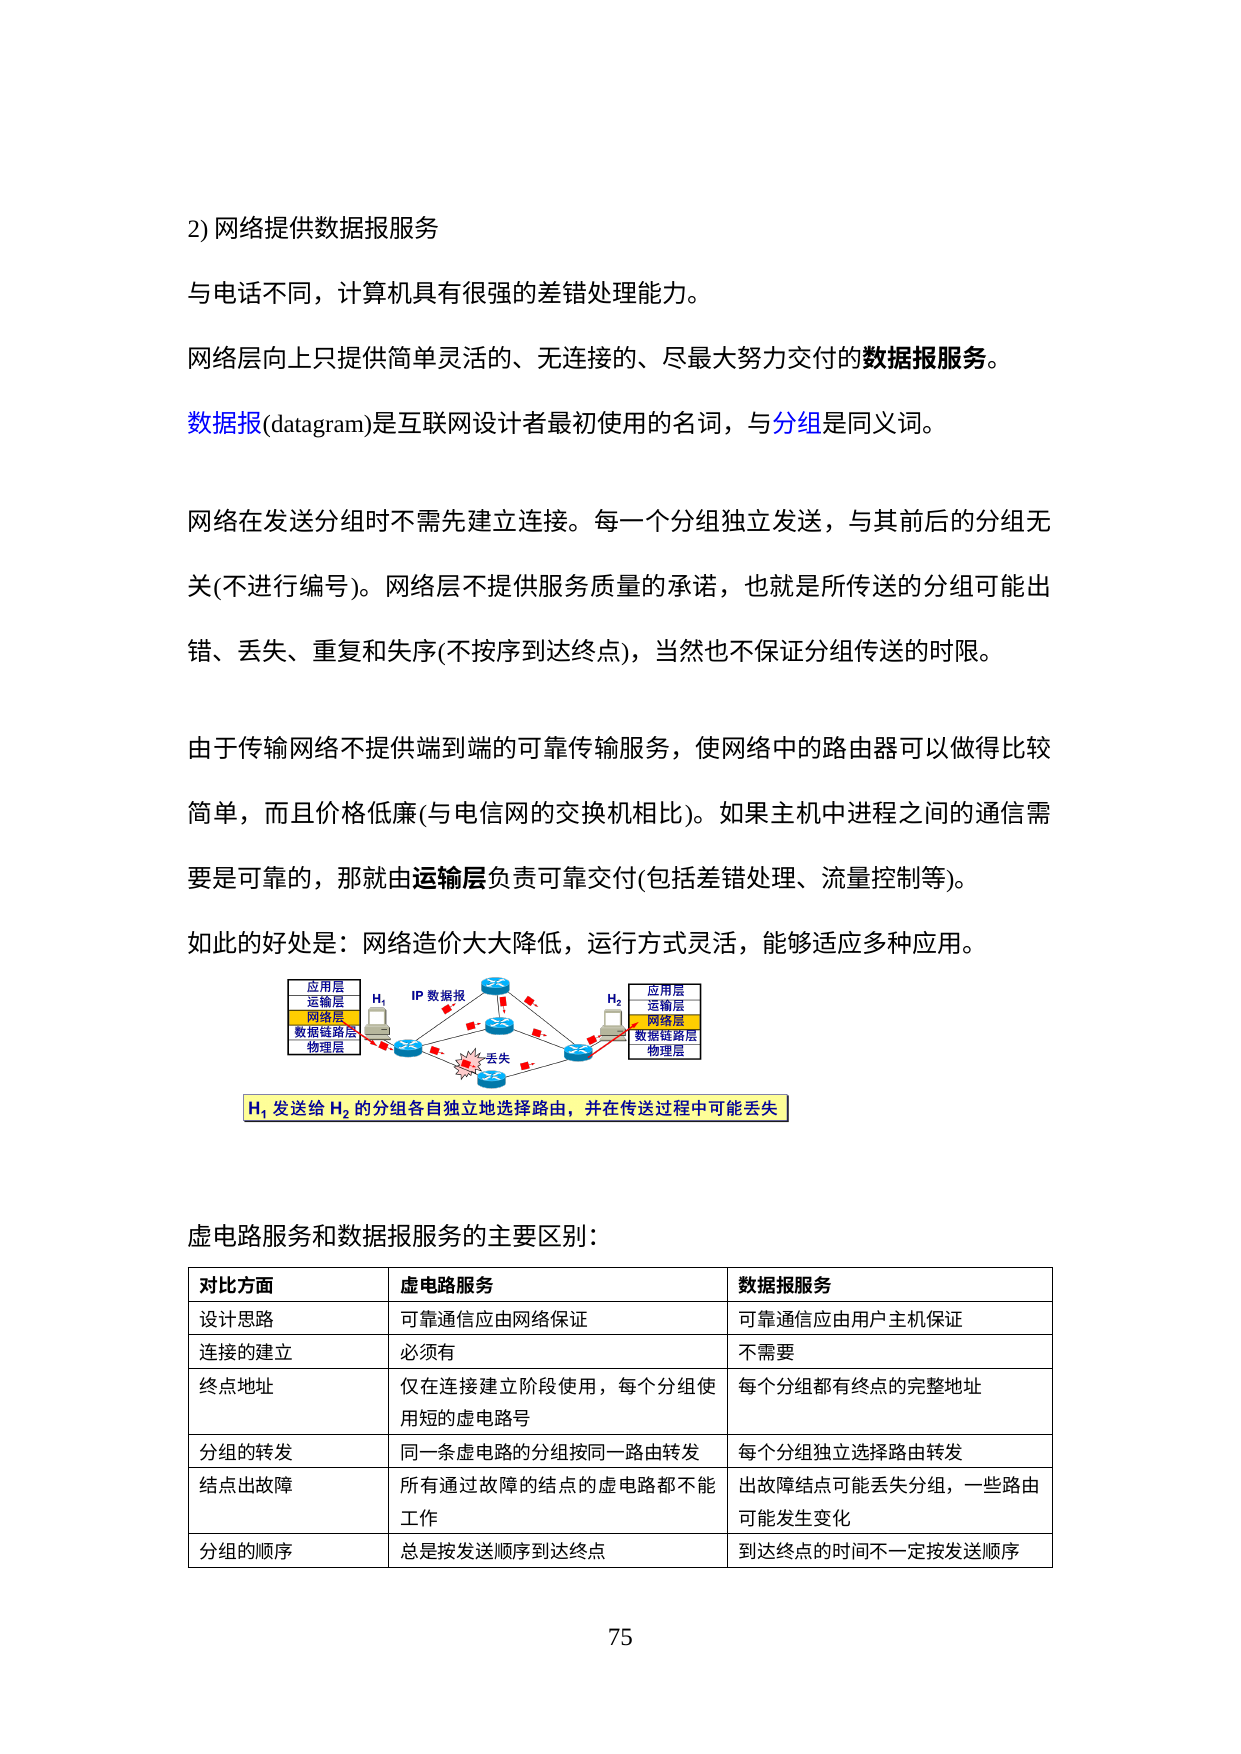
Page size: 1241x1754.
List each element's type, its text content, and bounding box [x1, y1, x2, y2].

table_cell 设计思路 [189, 1302, 388, 1334]
table_cell 终点地址 [189, 1369, 388, 1434]
table_cell 可靠通信应由网络保证 [389, 1302, 727, 1334]
table_cell 每个分组独立选择路由转发 [728, 1435, 1052, 1467]
text 2) 网络提供数据报服务 [187, 194, 1053, 259]
table_cell 必须有 [389, 1335, 727, 1368]
table_header 对比方面 [189, 1268, 388, 1301]
table_cell 分组的转发 [189, 1435, 388, 1467]
picture [237, 974, 789, 1130]
table_cell 不需要 [728, 1335, 1052, 1368]
table_cell 分组的顺序 [189, 1534, 388, 1567]
text 由于传输网络不提供端到端的可靠传输服务，使网络中的路由器可以做得比较简单，而且价格低廉(与电信网的交换机相比)。如果主机中进程之间的通信需要是可靠的，那就由运输层负责可靠交付(包括差错处理、流量控制等)。 [187, 714, 1053, 909]
table_cell 连接的建立 [189, 1335, 388, 1368]
text 网络在发送分组时不需先建立连接。每一个分组独立发送，与其前后的分组无关(不进行编号)。网络层不提供服务质量的承诺，也就是所传送的分组可能出错、丢失、重复和失序(不按序到达终点)，当然也不保证分组传送的时限。 [187, 487, 1053, 682]
text 网络层向上只提供简单灵活的、无连接的、尽最大努力交付的数据报服务。 [187, 324, 1053, 389]
table_cell 到达终点的时间不一定按发送顺序 [728, 1534, 1052, 1567]
table_header 虚电路服务 [389, 1268, 727, 1301]
table_cell 可靠通信应由用户主机保证 [728, 1302, 1052, 1334]
text 与电话不同，计算机具有很强的差错处理能力。 [187, 259, 1053, 324]
text 如此的好处是：网络造价大大降低，运行方式灵活，能够适应多种应用。 [187, 909, 1053, 974]
table_cell 仅在连接建立阶段使用，每个分组使用短的虚电路号 [389, 1369, 727, 1434]
table_header 数据报服务 [728, 1268, 1052, 1301]
table_cell 总是按发送顺序到达终点 [389, 1534, 727, 1567]
text 数据报(datagram)是互联网设计者最初使用的名词，与分组是同义词。 [187, 389, 1053, 454]
table_cell 同一条虚电路的分组按同一路由转发 [389, 1435, 727, 1467]
table_cell 结点出故障 [189, 1468, 388, 1533]
text 虚电路服务和数据报服务的主要区别： [187, 1202, 1053, 1267]
table_cell 所有通过故障的结点的虚电路都不能工作 [389, 1468, 727, 1533]
table_cell 出故障结点可能丢失分组，一些路由可能发生变化 [728, 1468, 1052, 1533]
table_cell 每个分组都有终点的完整地址 [728, 1369, 1052, 1434]
